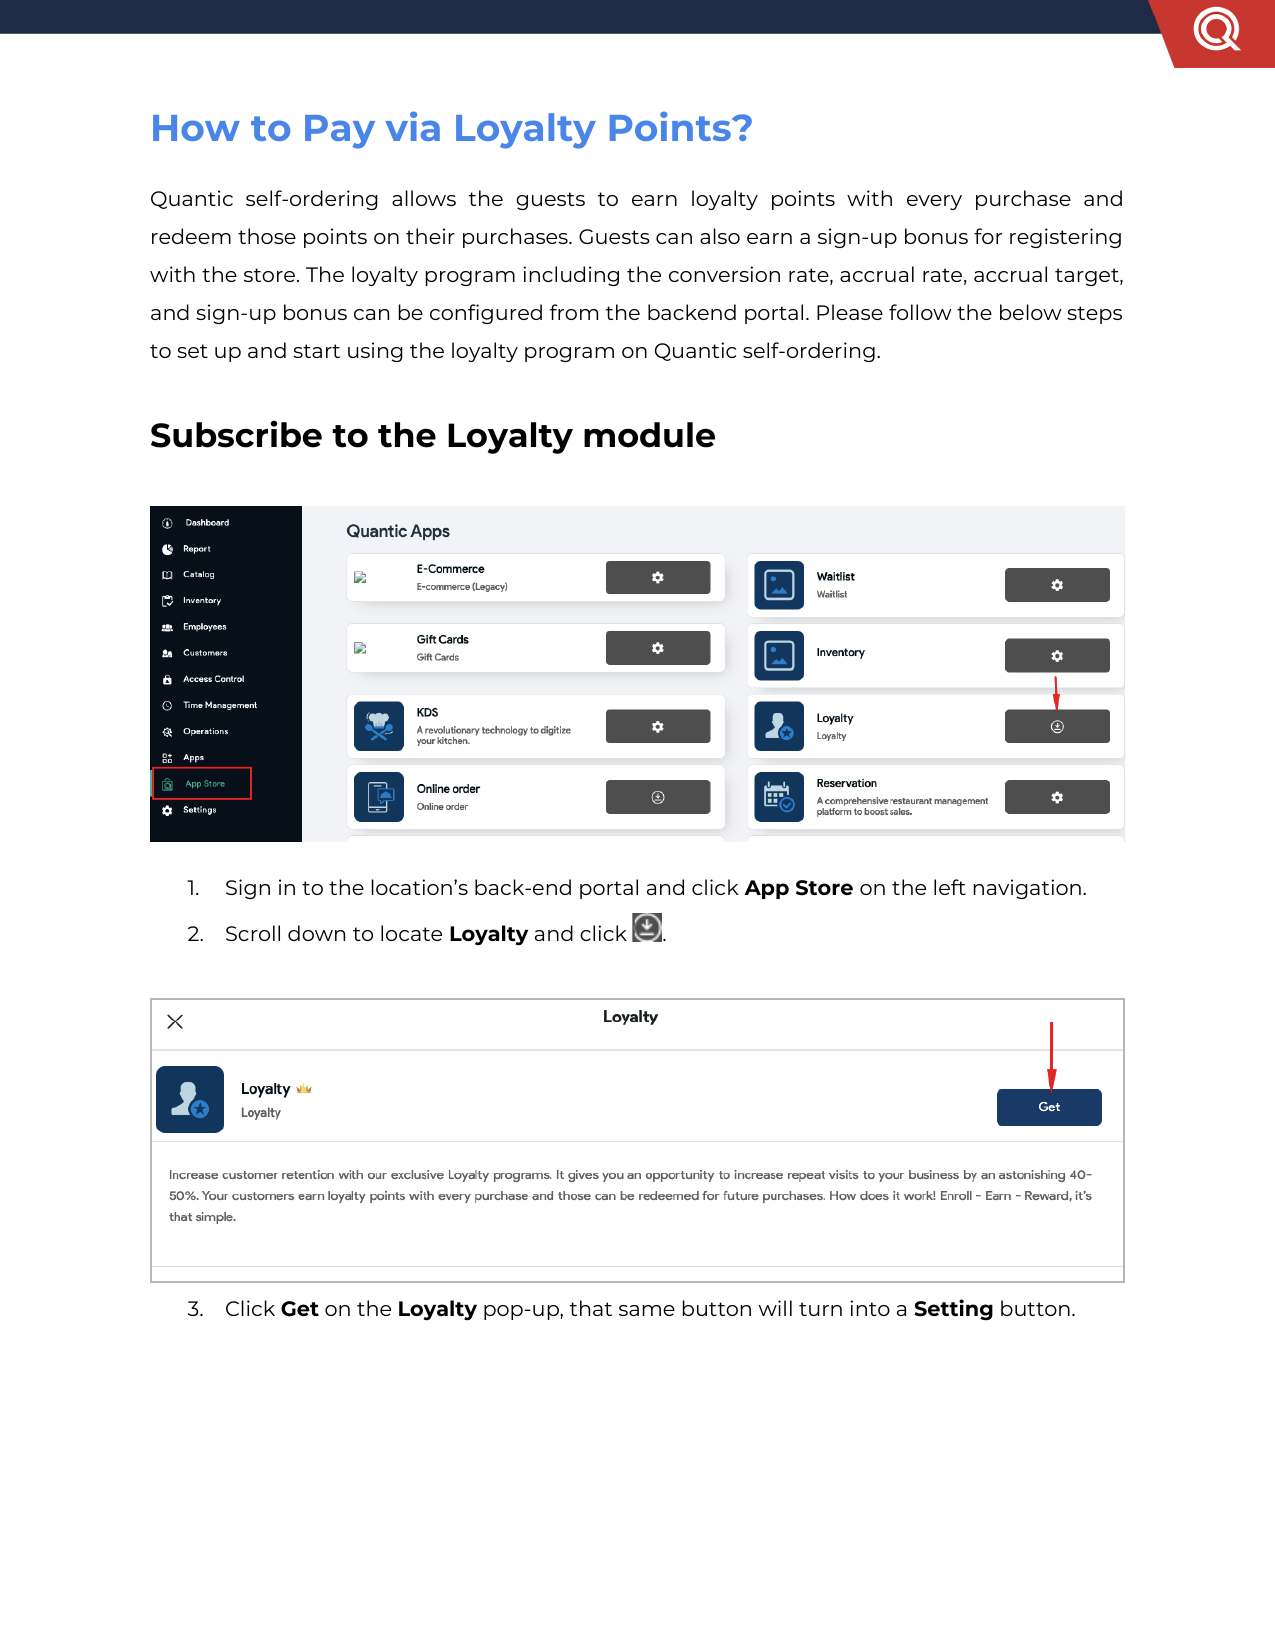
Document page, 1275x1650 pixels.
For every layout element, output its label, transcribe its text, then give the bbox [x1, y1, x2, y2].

list Scroll down to locate Loyalty and click . [187, 914, 1125, 947]
subtitle Subscribe to the Loyalty module [150, 415, 1125, 456]
subtitle How to Pay via Loyalty Points? [150, 105, 1125, 151]
picture [150, 506, 1125, 842]
picture [0, 0, 1275, 68]
picture [152, 1000, 1123, 1281]
picture [632, 913, 662, 942]
list Sign in to the location’s back-end portal and click App Store on the left navigation. [187, 876, 1125, 901]
text Quantic self-ordering allows the guests to earn loyalty points with every purchase and redeem those points on their purchases. Guests can also earn a sign-up bonus for registering with the store. The loyalty program including the conversion rate, accrual rate, accrual target, and sign-up bonus can be configured from the backend portal. Please follow the below steps to set up and start using the loyalty program on Quantic self-ordering. [150, 186, 1125, 364]
list Click Get on the Loyalty pop-up, that same button will turn into a Setting button. [187, 1296, 1125, 1322]
